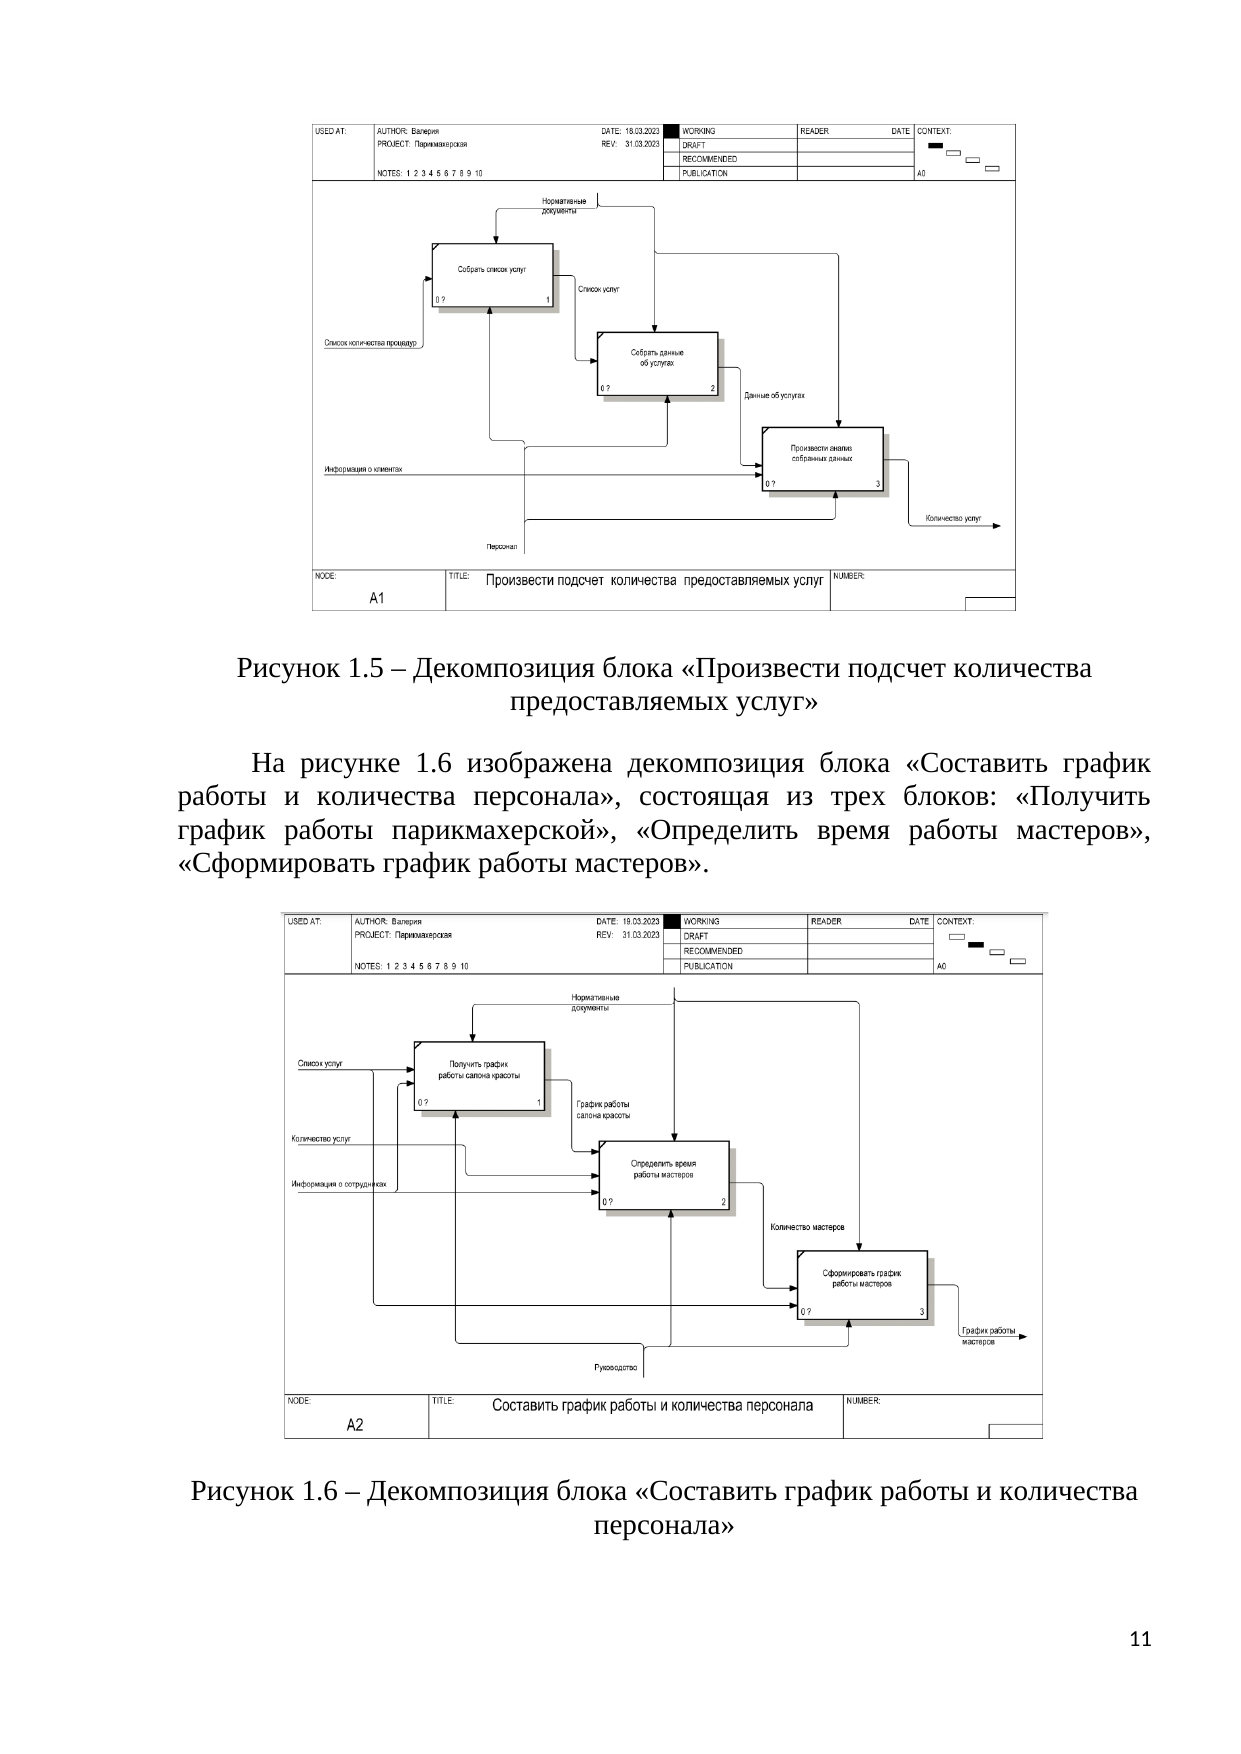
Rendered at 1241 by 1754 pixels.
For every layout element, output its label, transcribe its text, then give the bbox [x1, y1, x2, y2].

text Рисунок 1.5 – Декомпозиция блока «Произвести подсчет количества предоставляемых услуг» [177, 650, 1152, 717]
picture [309, 118, 1020, 617]
text На рисунке 1.6 изображена декомпозиция блока «Составить график работы и количества персонала», состоящая из трех блоков: «Получить график работы парикмахерской», «Определить время работы мастеров», «Сформировать график работы мастеров». [177, 745, 1152, 879]
picture [280, 912, 1049, 1441]
text Рисунок 1.6 – Декомпозиция блока «Составить график работы и количества персонала» [177, 1473, 1152, 1541]
